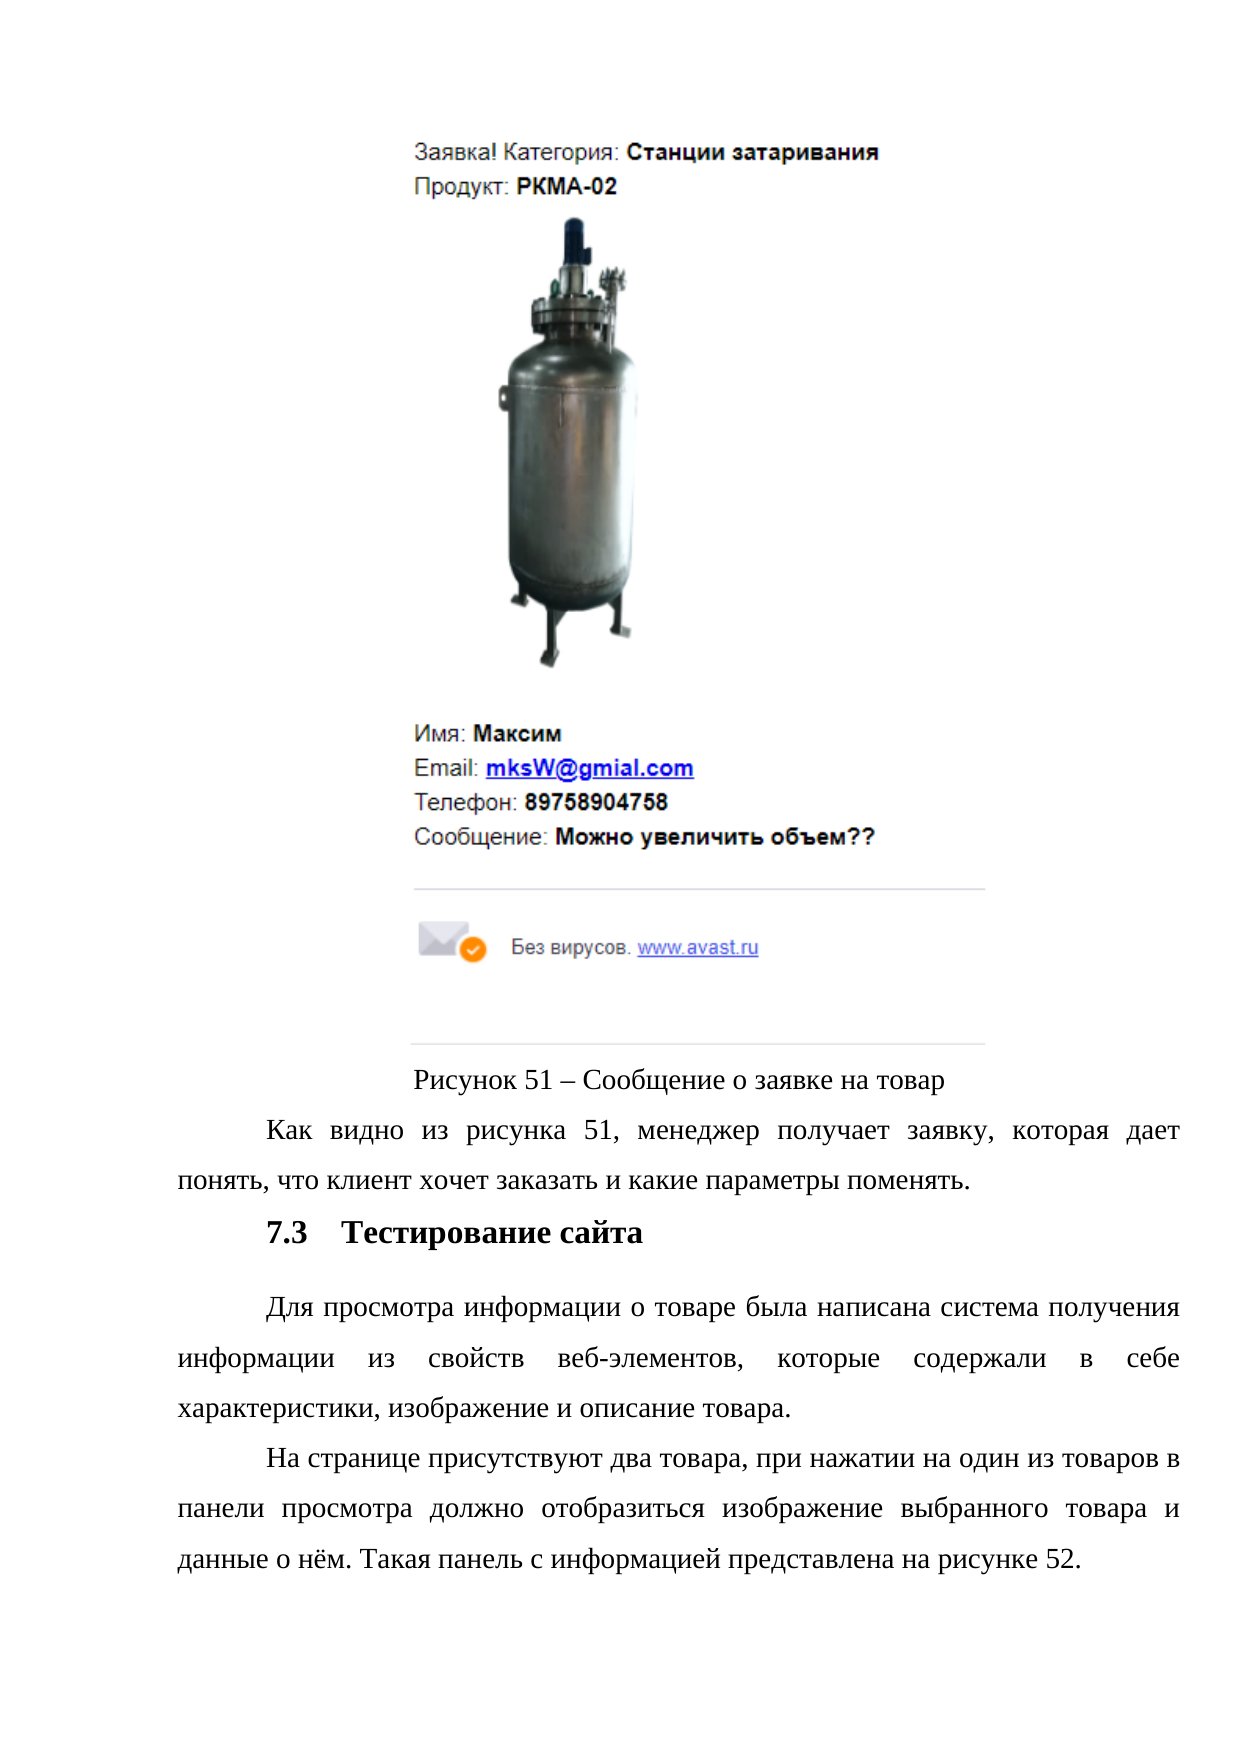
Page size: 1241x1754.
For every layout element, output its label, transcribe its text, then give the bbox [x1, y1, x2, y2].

text На странице присутствуют два товара, при нажатии на один из товаров в панели просмотра должно отобразиться изображение выбранного товара и данные о нём. Такая панель с информацией представлена на рисунке 52. [177, 1440, 1181, 1574]
text Для просмотра информации о товаре была написана система получения информации из свойств веб-элементов, которые содержали в себе характеристики, изображение и описание товара. [177, 1289, 1181, 1423]
text Тестирование сайта [266, 1213, 1181, 1251]
text Рисунок 51 – Сообщение о заявке на товар [177, 1062, 1181, 1095]
picture [372, 118, 986, 1045]
text Как видно из рисунка 51, менеджер получает заявку, которая дает понять, что клиент хочет заказать и какие параметры поменять. [177, 1112, 1181, 1196]
